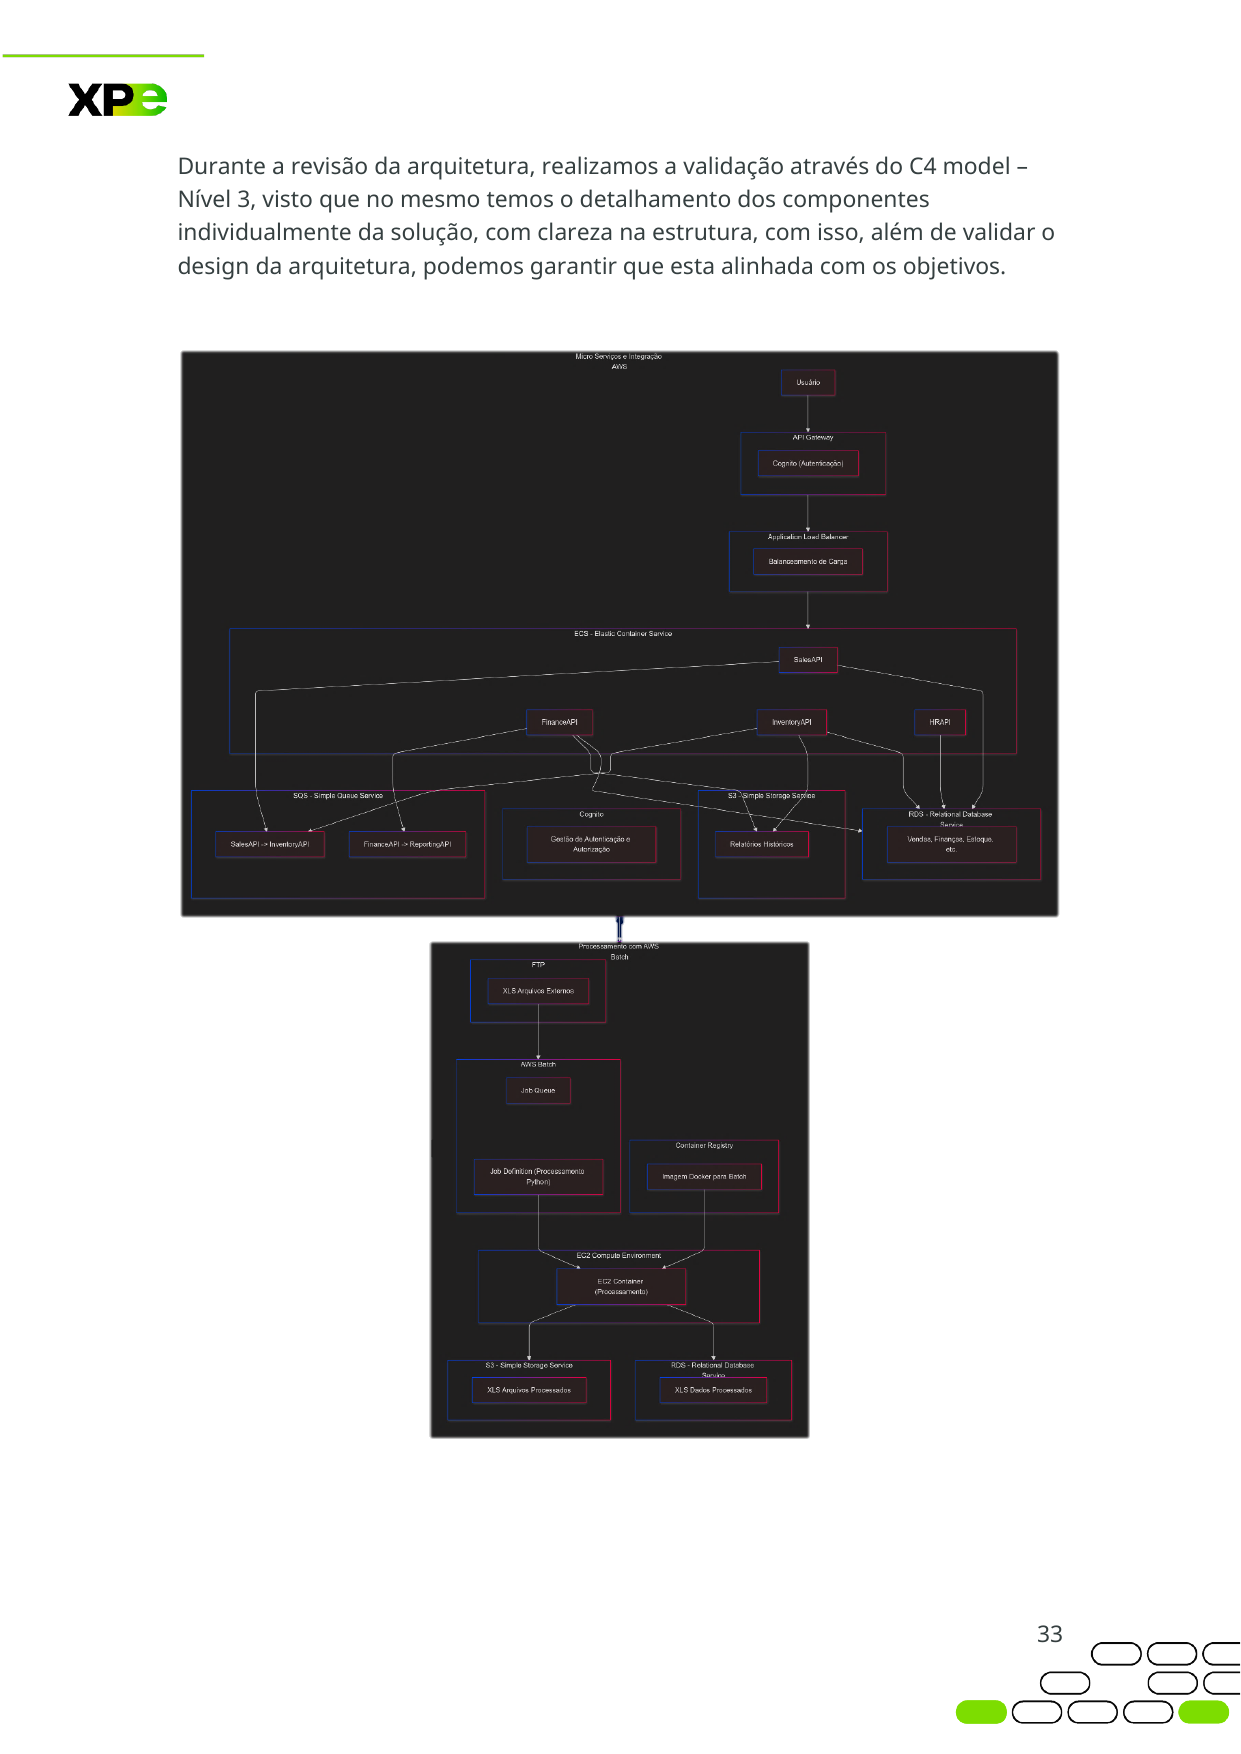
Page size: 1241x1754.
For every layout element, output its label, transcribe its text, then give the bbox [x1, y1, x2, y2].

picture [177, 347, 1063, 1445]
picture [2, 51, 205, 148]
text Durante a revisão da arquitetura, realizamos a validação através do C4 model – Nível 3, visto que no mesmo temos o detalhamento dos componentes individualmente da solução, com clareza na estrutura, com isso, além de validar o design da arquitetura, podemos garantir que esta alinhada com os objetivos. [177, 148, 1063, 281]
picture [955, 1642, 1241, 1724]
